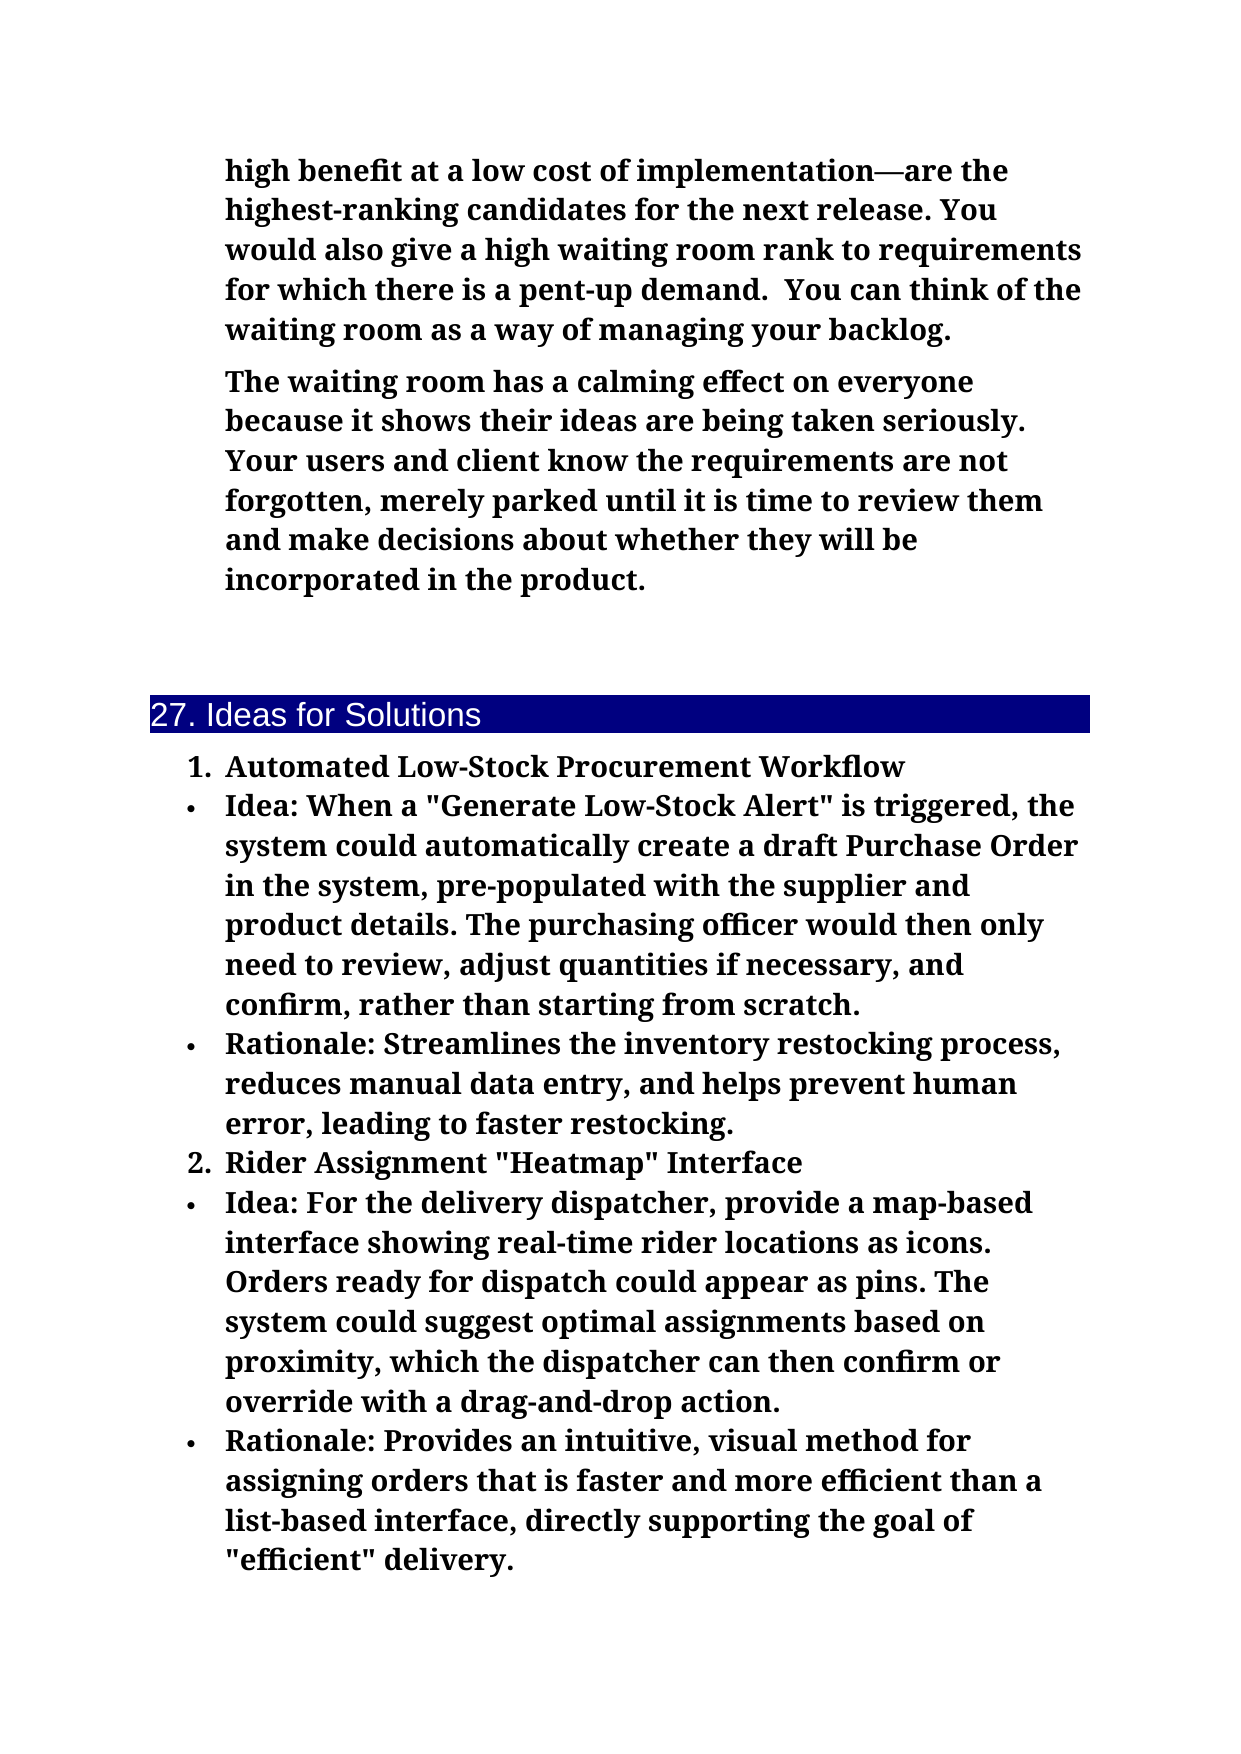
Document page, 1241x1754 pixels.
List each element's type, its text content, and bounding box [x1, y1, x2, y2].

list Rationale: Streamlines the inventory restocking process, reduces manual data entry, and helps prevent human error, leading to faster restocking. [187, 1024, 1090, 1143]
list Rider Assignment "Heatmap" Interface [187, 1143, 1090, 1182]
list Rationale: Provides an intuitive, visual method for assigning orders that is faster and more efficient than a list-based interface, directly supporting the goal of "efficient" delivery. [187, 1421, 1090, 1579]
subtitle 27. Ideas for Solutions [150, 695, 1090, 733]
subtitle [225, 150, 1090, 348]
list Idea: For the delivery dispatcher, provide a map-based interface showing real-time rider locations as icons. Orders ready for dispatch could appear as pins. The system could suggest optimal assignments based on proximity, which the dispatcher can then confirm or override with a drag-and-drop action. [187, 1182, 1090, 1421]
list Idea: When a "Generate Low-Stock Alert" is triggered, the system could automatically create a draft Purchase Order in the system, pre-populated with the supplier and product details. The purchasing officer would then only need to review, adjust quantities if necessary, and confirm, rather than starting from scratch. [187, 786, 1090, 1024]
subtitle The waiting room has a calming effect on everyone because it shows their ideas are being taken seriously. Your users and client know the requirements are not forgotten, merely parked until it is time to review them and make decisions about whether they will be incorporated in the product. [225, 361, 1090, 599]
list Automated Low-Stock Procurement Workflow [187, 746, 1090, 786]
